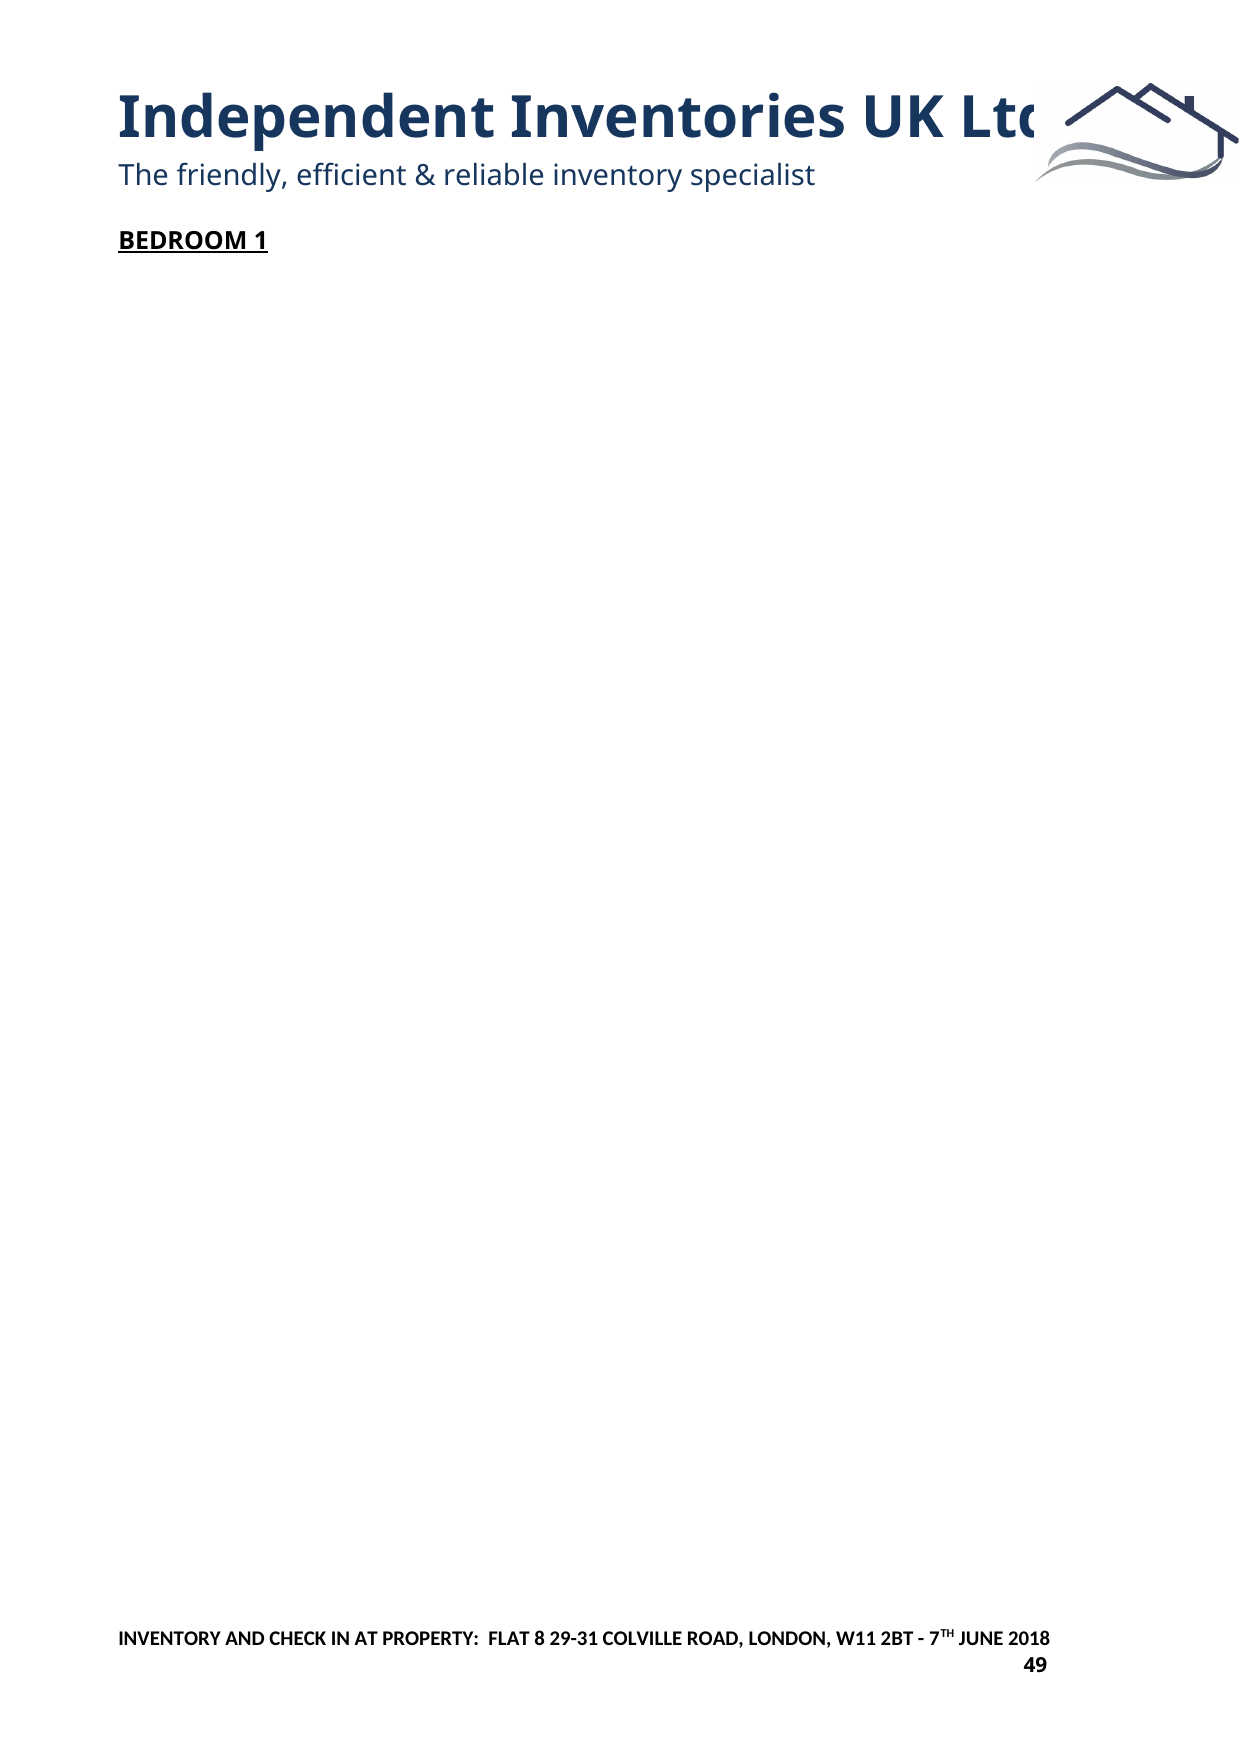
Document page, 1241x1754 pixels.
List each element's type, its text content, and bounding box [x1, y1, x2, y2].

picture [1034, 83, 1239, 181]
text BEDROOM 1 [118, 223, 1087, 257]
